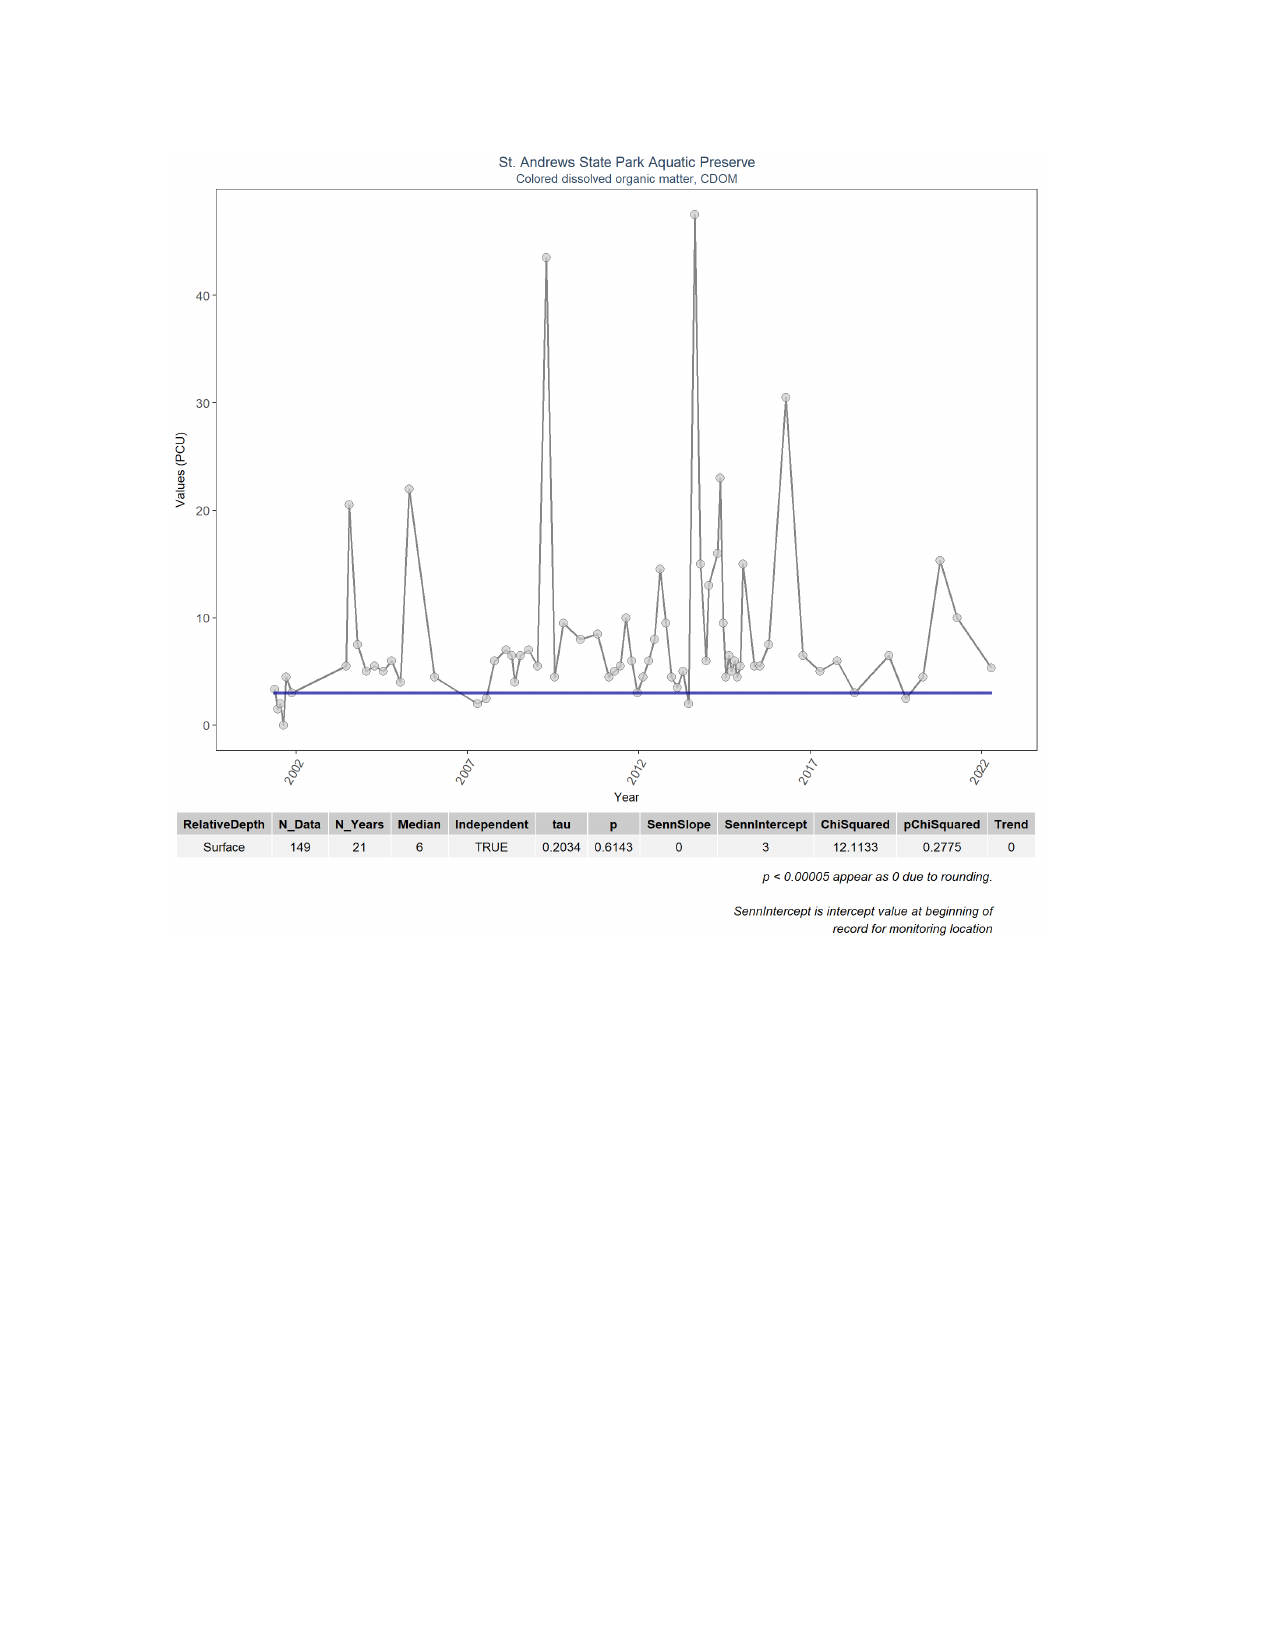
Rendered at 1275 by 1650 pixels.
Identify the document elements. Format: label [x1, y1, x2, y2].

picture [168, 150, 1044, 938]
